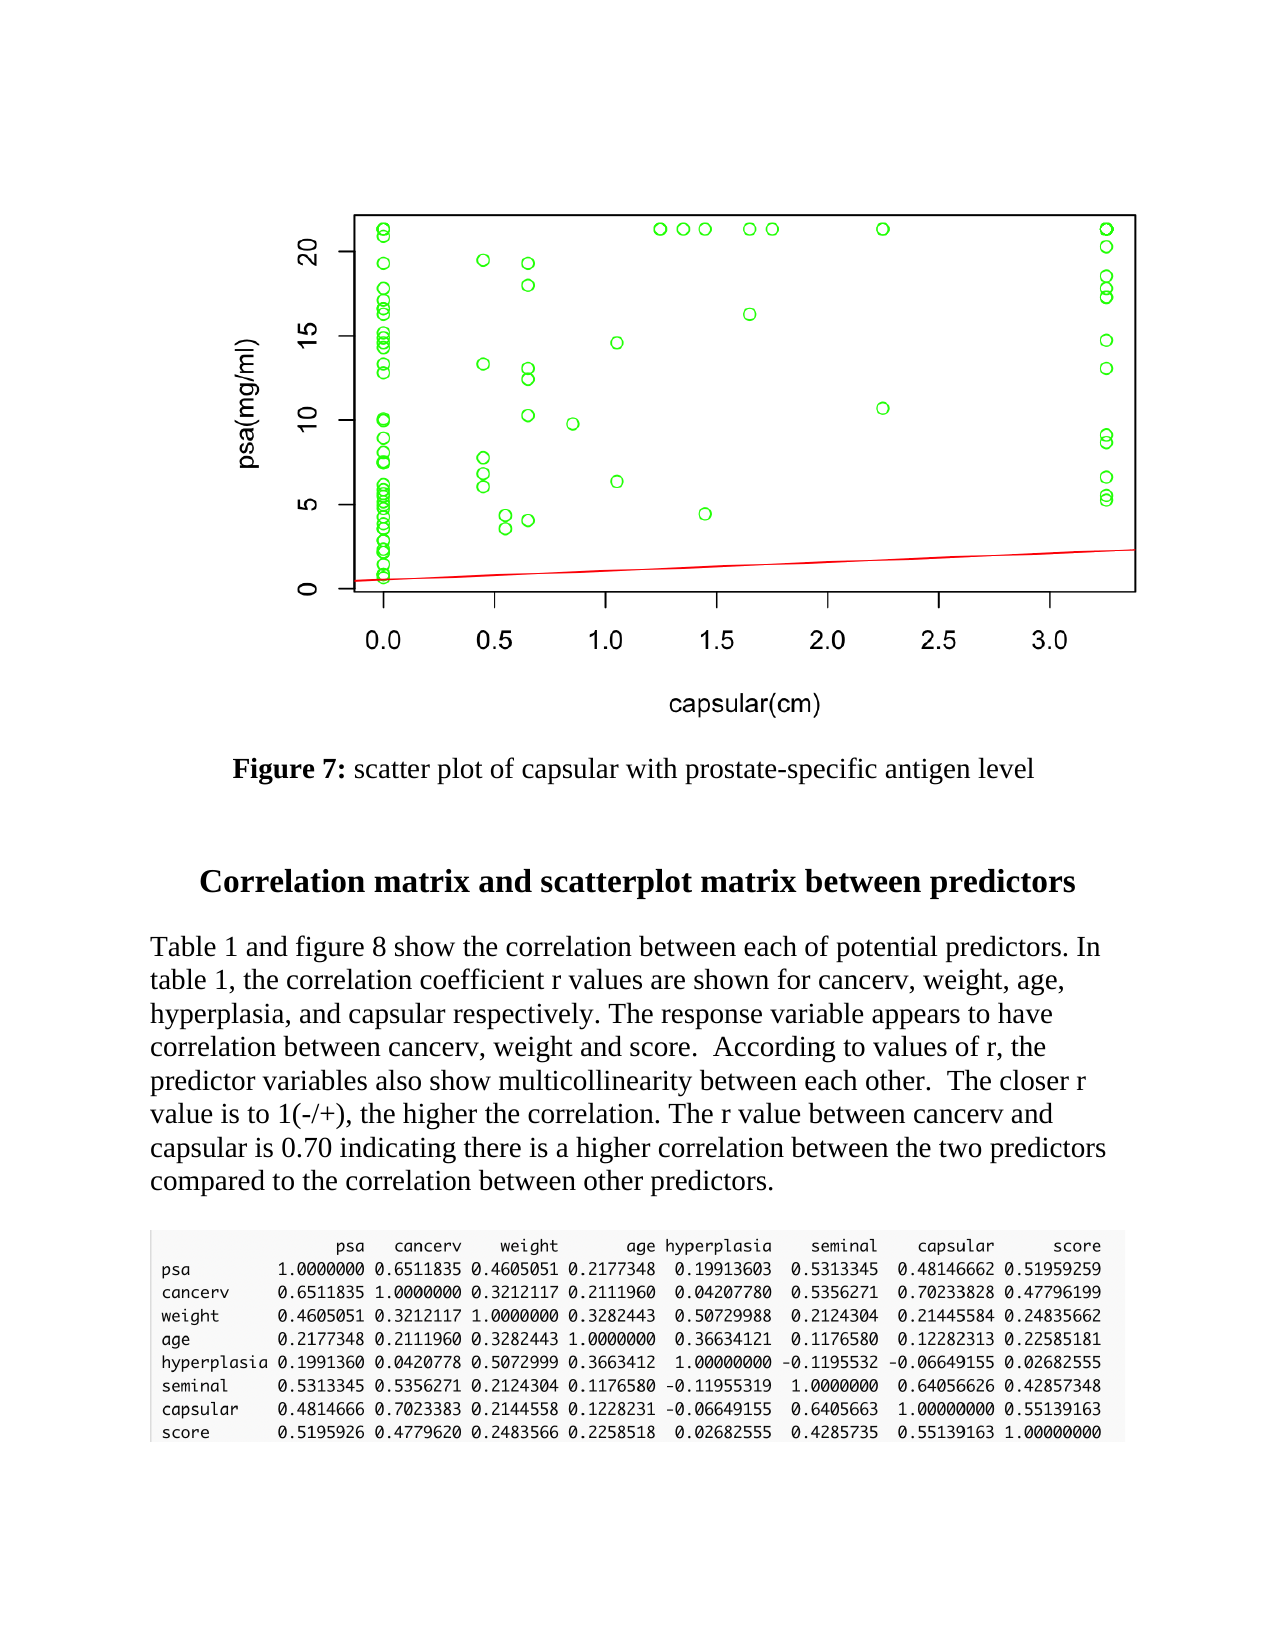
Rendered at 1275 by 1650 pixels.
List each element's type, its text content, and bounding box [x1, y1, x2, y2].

text Correlation matrix and scatterplot matrix between predictors [150, 862, 1125, 900]
picture [150, 1230, 1125, 1442]
text Figure 7: scatter plot of capsular with prostate-specific antigen level [150, 751, 1125, 785]
text Table 1 and figure 8 show the correlation between each of potential predictors. In table 1, the correlation coefficient r values are shown for cancerv, weight, age, hyperplasia, and capsular respectively. The response variable appears to have correlation between cancerv, weight and score. According to values of r, the predictor variables also show multicollinearity between each other. The closer r value is to 1(-/+), the higher the correlation. The r value between cancerv and capsular is 0.70 indicating there is a higher correlation between the two predictors compared to the correlation between other predictors. [150, 929, 1125, 1197]
picture [225, 150, 1200, 752]
